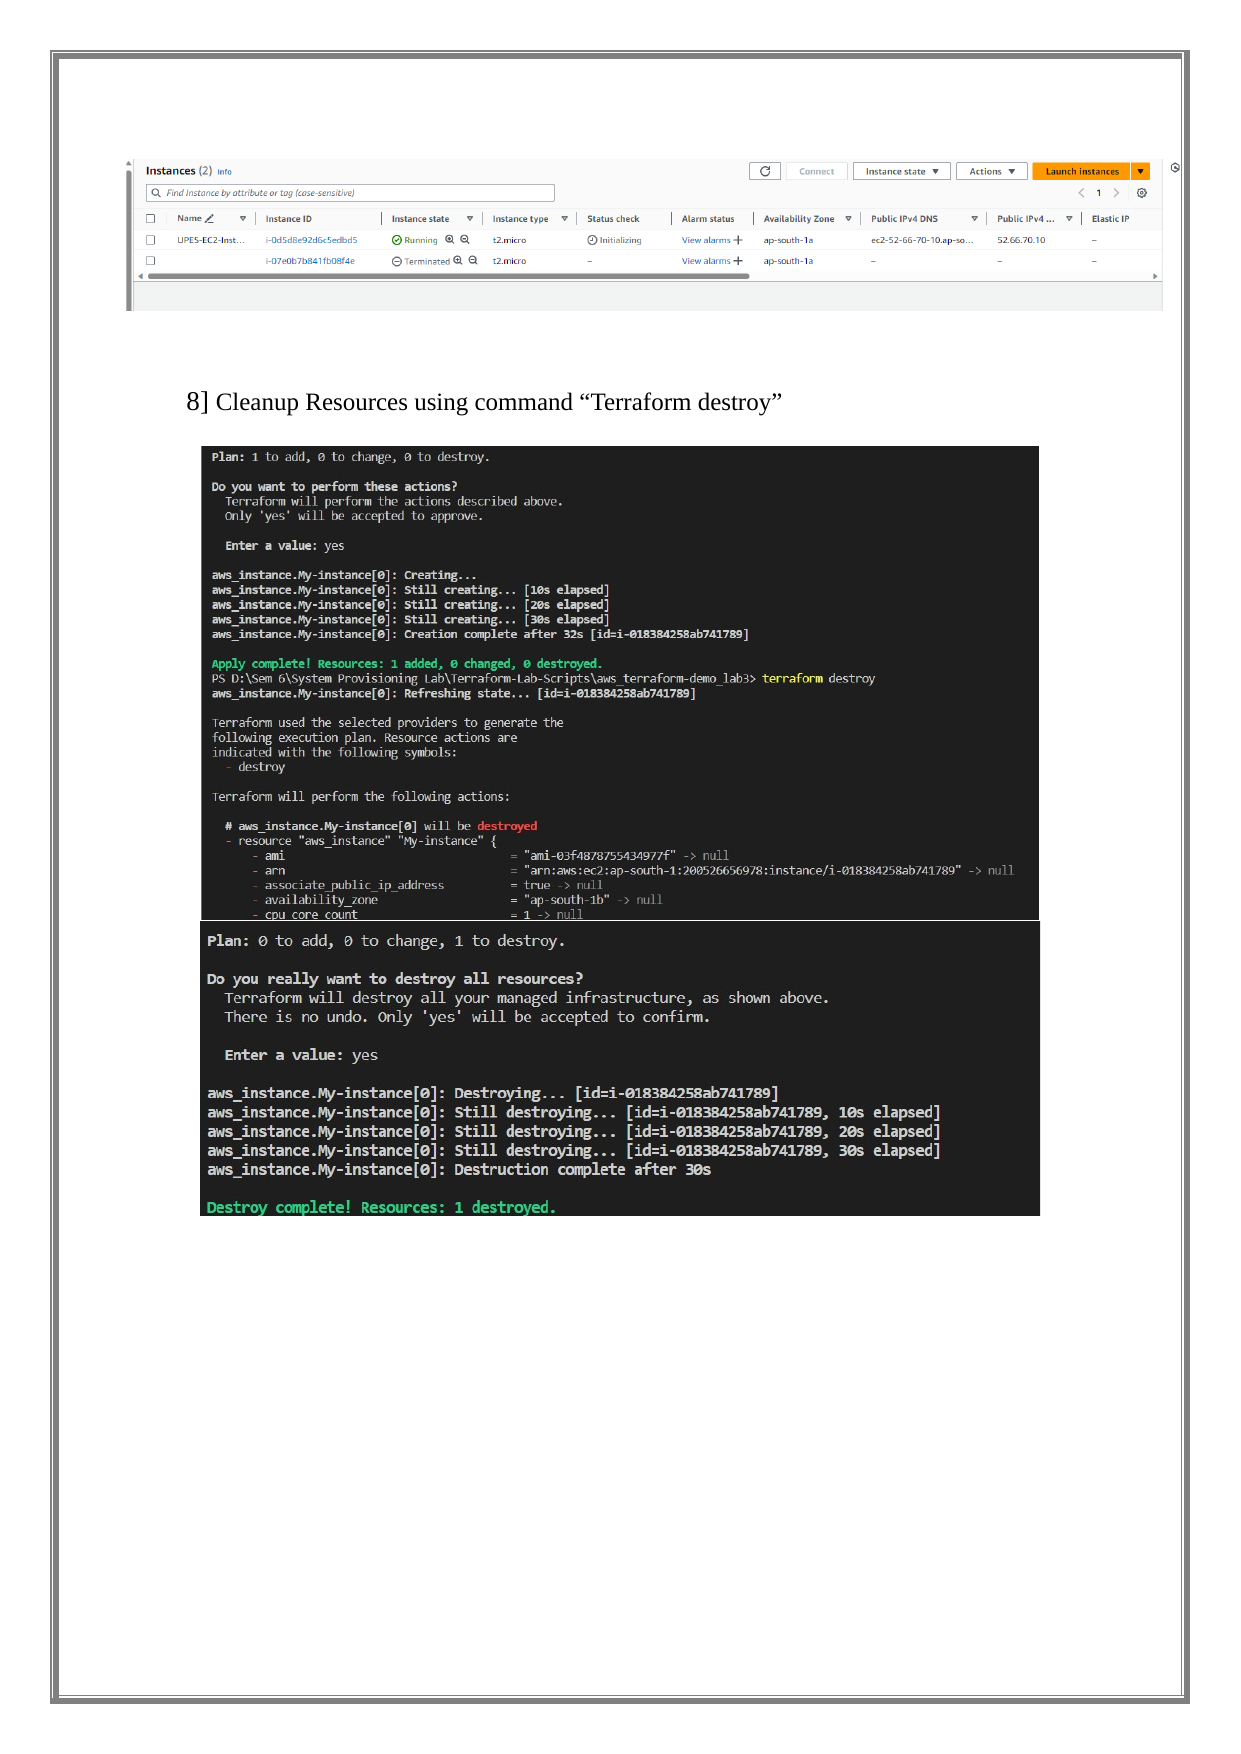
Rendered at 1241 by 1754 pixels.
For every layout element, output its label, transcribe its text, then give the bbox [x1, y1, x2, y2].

picture [201, 446, 1039, 920]
picture [126, 159, 1181, 311]
list Cleanup Resources using command “Terraform destroy” [186, 385, 977, 416]
picture [200, 921, 1041, 1216]
